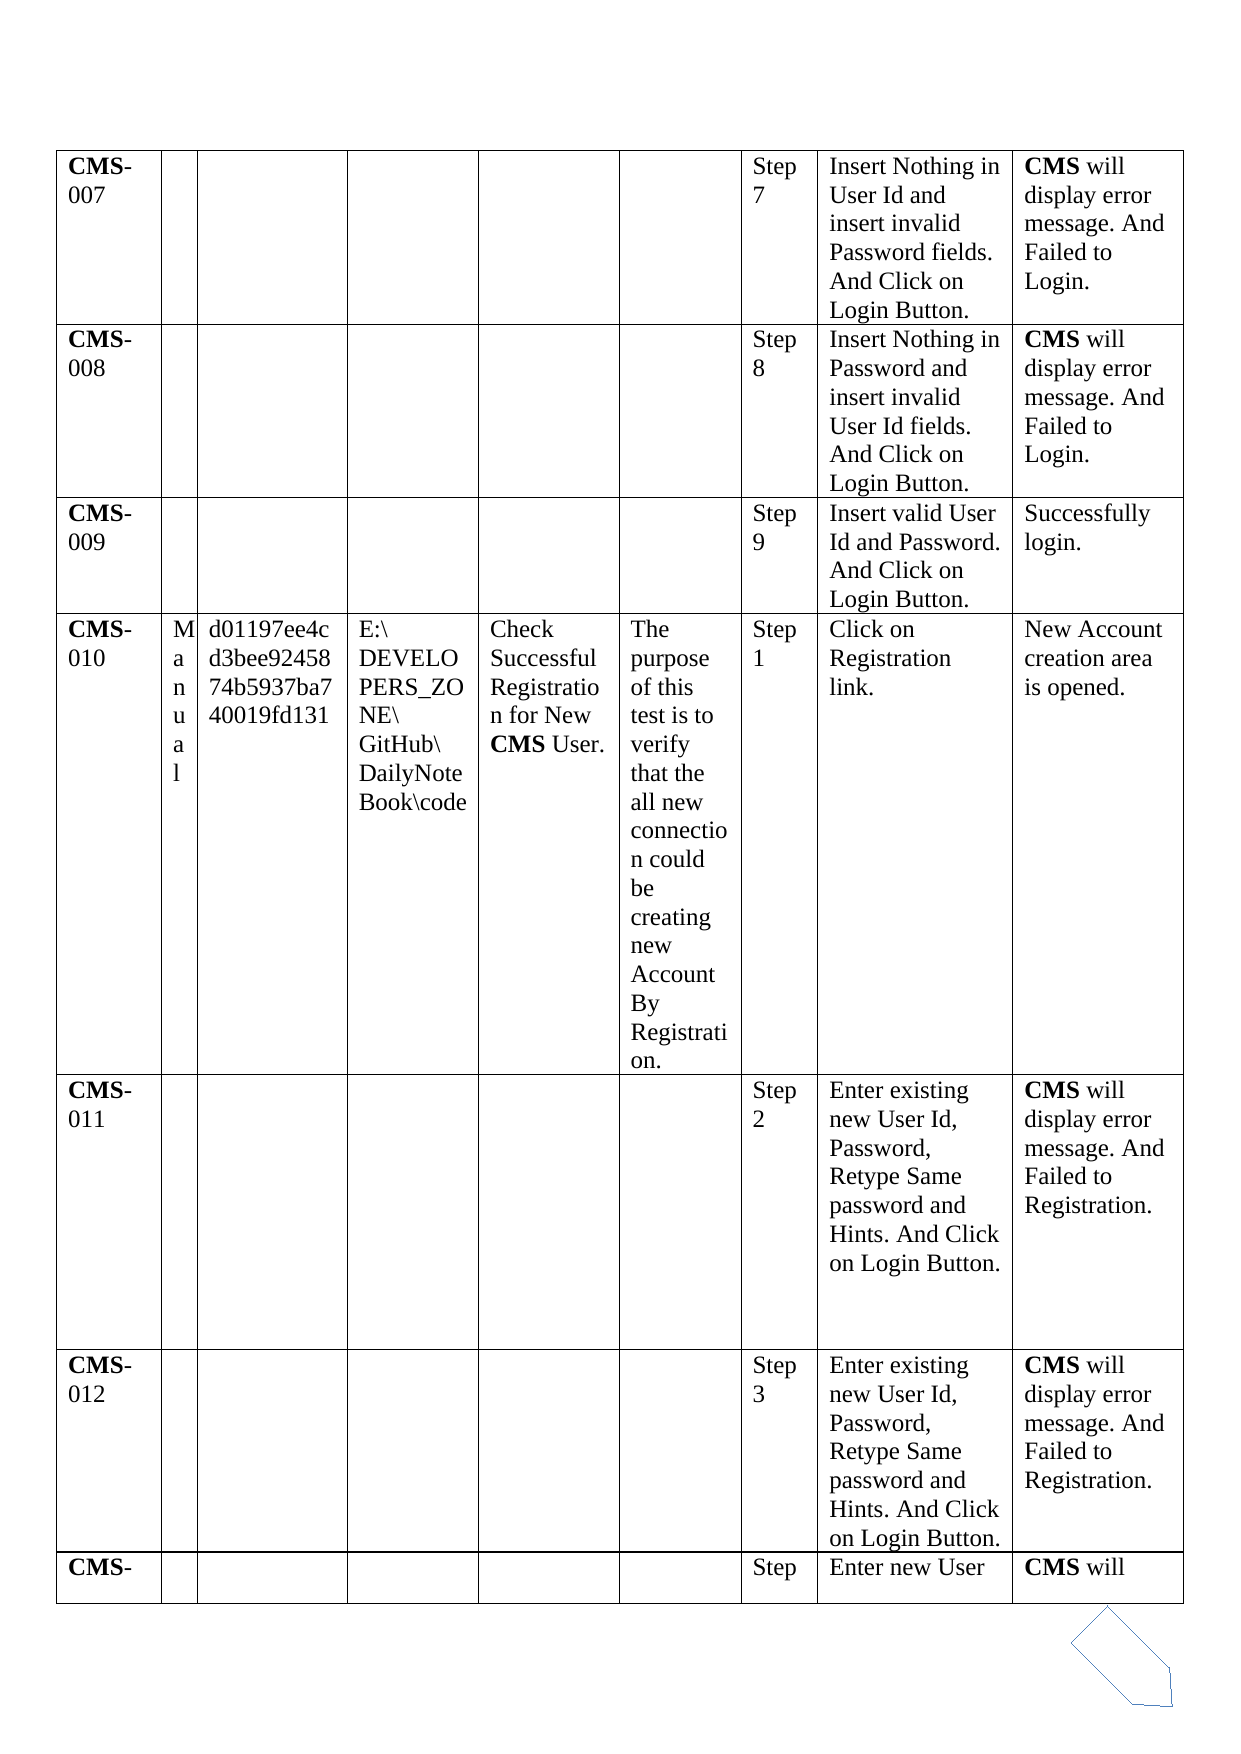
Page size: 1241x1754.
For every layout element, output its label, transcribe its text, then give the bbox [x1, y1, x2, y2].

table_cell [348, 325, 478, 497]
table_cell [162, 1350, 197, 1551]
table_cell [479, 325, 619, 497]
table_cell [348, 498, 478, 613]
table_cell [162, 498, 197, 613]
table_cell E:\DEVELOPERS_ZONE\GitHub\DailyNoteBook\code [348, 614, 478, 1074]
table_cell [198, 151, 347, 323]
table_cell CMS-010 [57, 614, 161, 1074]
table_cell CMS will display error message. And Failed to Registration. [1013, 1075, 1183, 1349]
table_cell CMS-009 [57, 498, 161, 613]
table_cell Insert valid User Id and Password. And Click on Login Button. [818, 498, 1012, 613]
table_cell [198, 1350, 347, 1551]
table_cell CMS-011 [57, 1075, 161, 1349]
table_cell [348, 1350, 478, 1551]
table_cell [818, 1553, 1012, 1603]
table_cell [162, 151, 197, 323]
table_cell CMS-012 [57, 1350, 161, 1551]
table_cell New Account creation area is opened. [1013, 614, 1183, 1074]
table_cell d01197ee4cd3bee9245874b5937ba740019fd131 [198, 614, 347, 1074]
table_cell CMS-013 [57, 1553, 161, 1603]
table_cell Step7 [742, 151, 817, 323]
table_cell Insert Nothing in User Id and insert invalid Password fields. And Click on Login Button. [818, 151, 1012, 323]
table_cell [198, 498, 347, 613]
table_cell [198, 325, 347, 497]
table_cell Step4 [742, 1553, 817, 1603]
table_cell [348, 1553, 478, 1603]
table_cell [620, 151, 741, 323]
table_cell [162, 1075, 197, 1349]
table_cell Enter existing new User Id, Password, Retype Same password and Hints. And Click on Login Button. [818, 1350, 1012, 1551]
table_cell CMS-007 [57, 151, 161, 323]
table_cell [1013, 1553, 1183, 1603]
table_cell [620, 1075, 741, 1349]
table_cell Insert Nothing in Password and insert invalid User Id fields. And Click on Login Button. [818, 325, 1012, 497]
table_cell Successfully login. [1013, 498, 1183, 613]
table_cell Click on Registration link. [818, 614, 1012, 1074]
table_cell Step2 [742, 1075, 817, 1349]
table_cell [479, 1350, 619, 1551]
table_cell [162, 1553, 197, 1603]
table_cell [620, 325, 741, 497]
table_cell [198, 1075, 347, 1349]
table_cell Enter existing new User Id, Password, Retype Same password and Hints. And Click on Login Button. [818, 1075, 1012, 1349]
table_cell Step3 [742, 1350, 817, 1551]
table_cell [198, 1553, 347, 1603]
table_cell [620, 1350, 741, 1551]
table_cell [348, 1075, 478, 1349]
table_cell The purpose of this test is to verify that the all new connection could be creating new Account By Registration. [620, 614, 741, 1074]
table_cell [479, 151, 619, 323]
table_cell [479, 498, 619, 613]
table_cell [479, 1075, 619, 1349]
table_cell [348, 151, 478, 323]
table_cell Step9 [742, 498, 817, 613]
table_cell [620, 1553, 741, 1603]
table_cell CMS will display error message. And Failed to Login. [1013, 325, 1183, 497]
table_cell Check Successful Registration for New CMS User. [479, 614, 619, 1074]
table_cell Step8 [742, 325, 817, 497]
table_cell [1013, 151, 1183, 323]
table_cell [620, 498, 741, 613]
table_cell [162, 325, 197, 497]
table_cell [479, 1553, 619, 1603]
table_cell Step1 [742, 614, 817, 1074]
table_cell CMS will display error message. And Failed to Registration. [1013, 1350, 1183, 1551]
table_cell Manual [162, 614, 197, 1074]
table_cell CMS-008 [57, 325, 161, 497]
